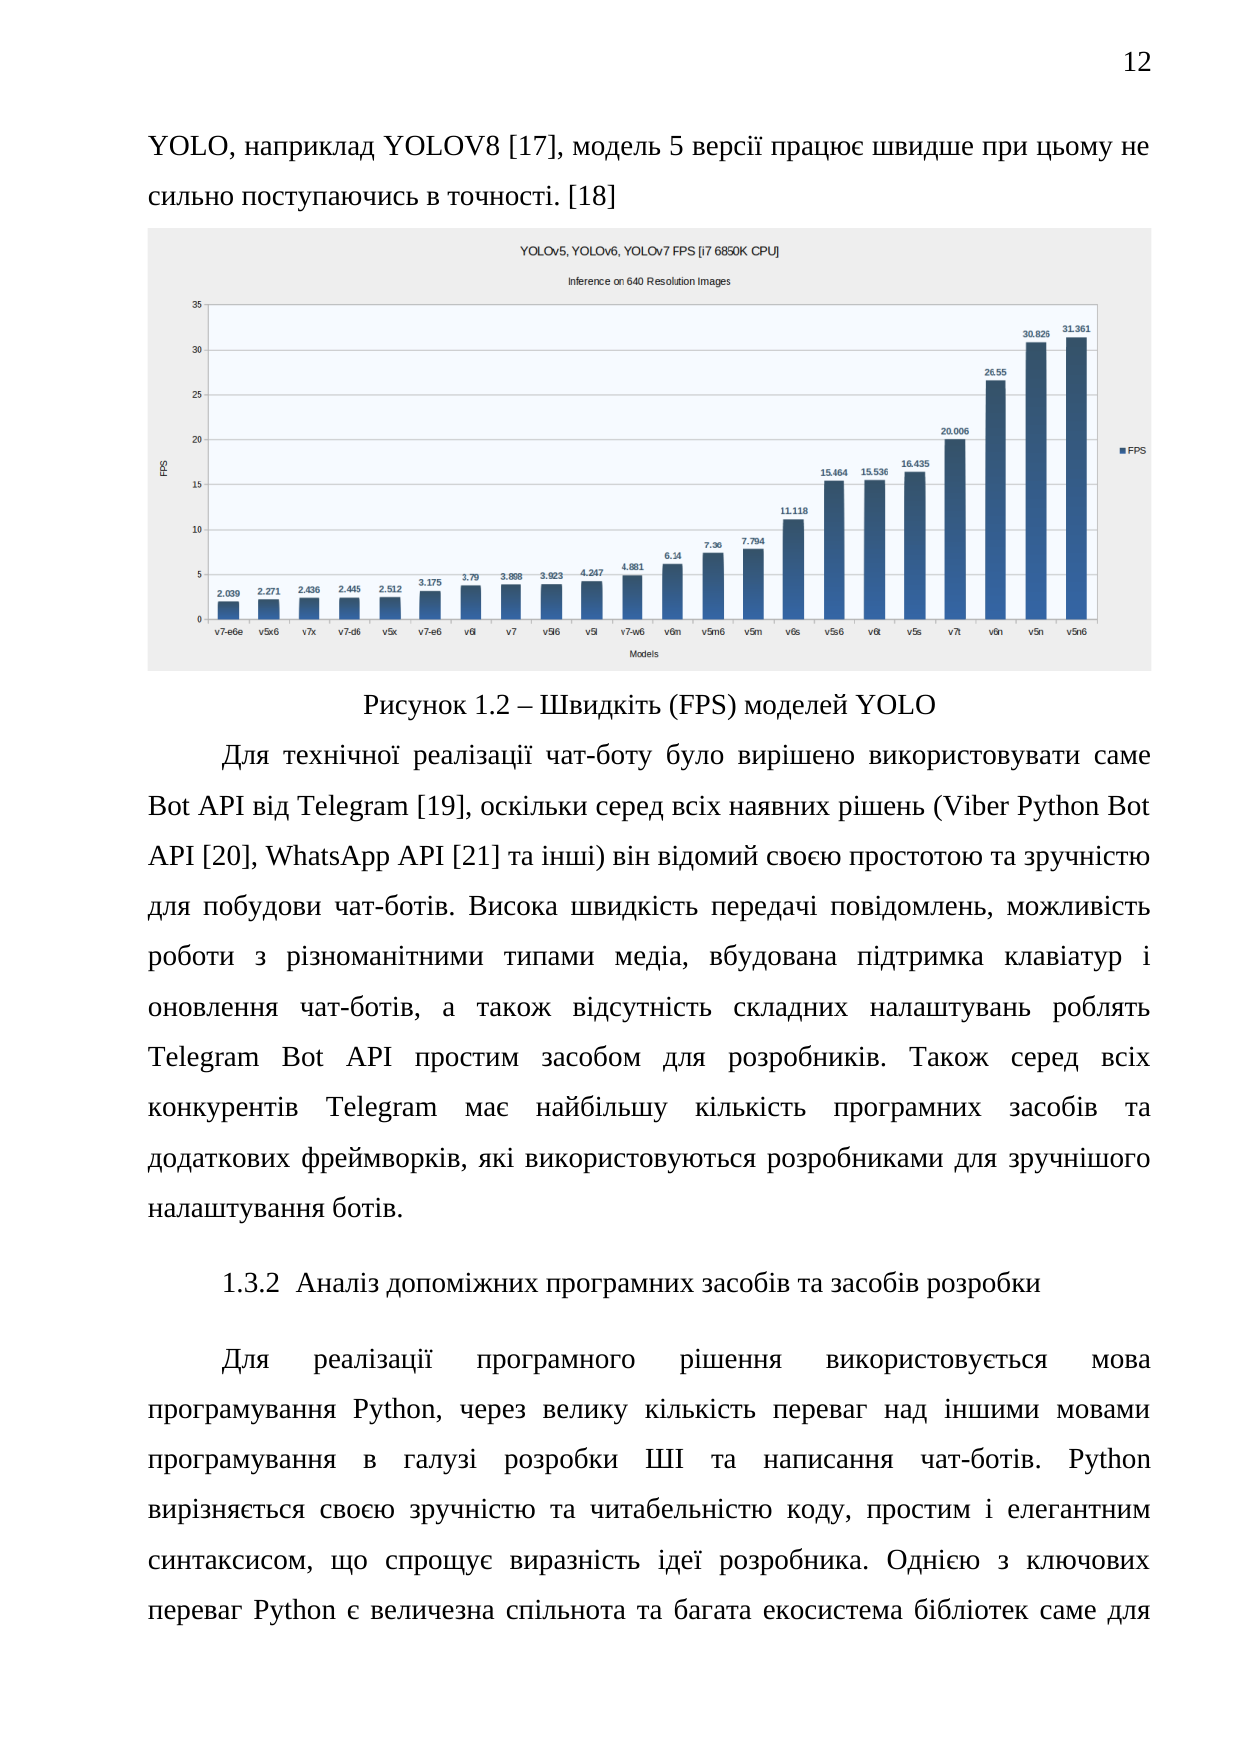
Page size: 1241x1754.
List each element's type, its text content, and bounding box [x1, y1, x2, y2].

picture [147, 228, 1152, 671]
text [148, 128, 1152, 212]
text Рисунок 1.2 – Швидкіть (FPS) моделей YOLO [148, 687, 1152, 721]
subtitle Аналіз допоміжних програмних засобів та засобів розробки [148, 1265, 1152, 1299]
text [148, 1341, 1152, 1626]
text Для технічної реалізації чат-боту було вирішено використовувати саме Bot API від Telegram [19], оскільки серед всіх наявних рішень (Viber Python Bot API [20], WhatsApp API [21] та інші) він відомий своєю простотою та зручністю для побудови чат-ботів. Висока швидкість передачі повідомлень, можливість роботи з різноманітними типами медіа, вбудована підтримка клавіатур і оновлення чат-ботів, а також відсутність складних налаштувань роблять Telegram Bot API простим засобом для розробників. Також серед всіх конкурентів Telegram має найбільшу кількість програмних засобів та додаткових фреймворків, які використовуються розробниками для зручнішого налаштування ботів. [148, 737, 1152, 1224]
